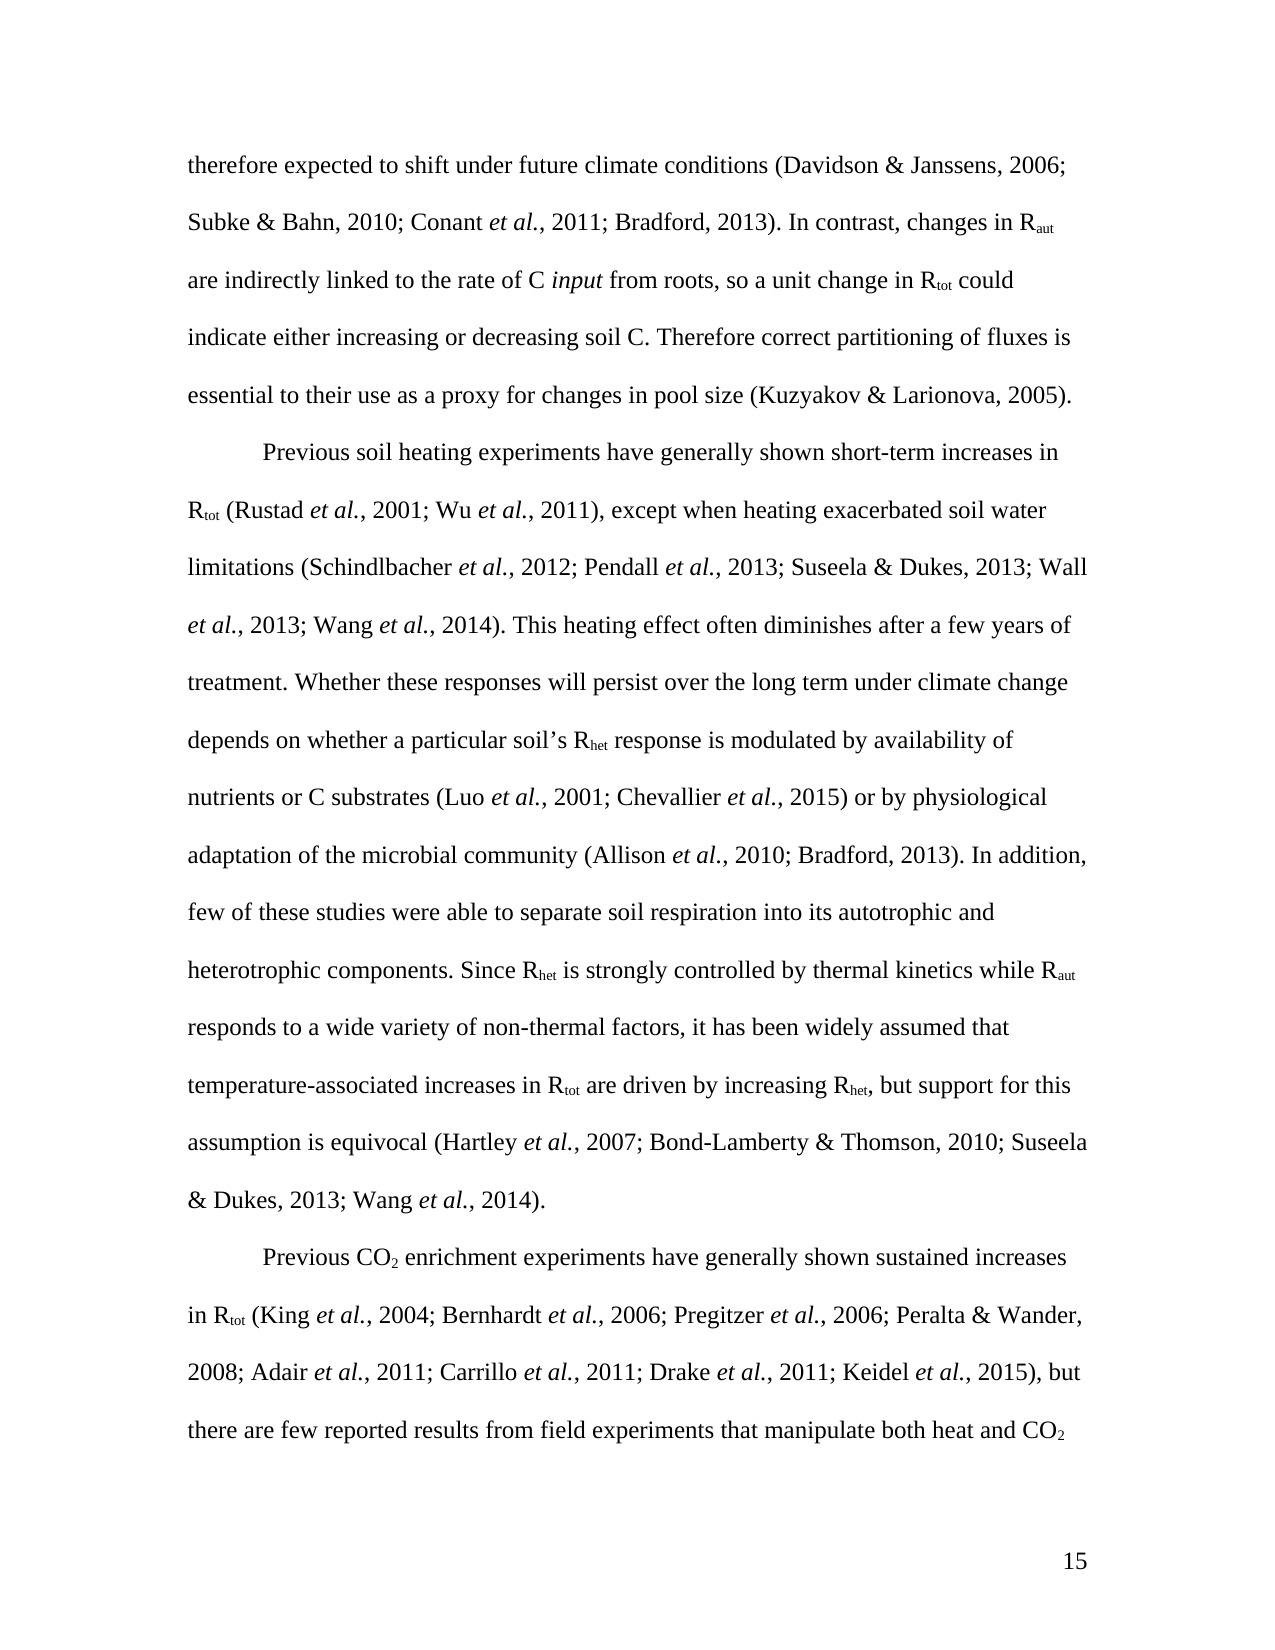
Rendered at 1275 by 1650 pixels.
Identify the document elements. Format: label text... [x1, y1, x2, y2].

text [187, 1242, 1087, 1444]
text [187, 150, 1087, 409]
text Previous soil heating experiments have generally shown short-term increases in Rtot (Rustad et al., 2001; Wu et al., 2011), except when heating exacerbated soil water limitations (Schindlbacher et al., 2012; Pendall et al., 2013; Suseela & Dukes, 2013; Wall et al., 2013; Wang et al., 2014). This heating effect often diminishes after a few years of treatment. Whether these responses will persist over the long term under climate change depends on whether a particular soil’s Rhet response is modulated by availability of nutrients or C substrates (Luo et al., 2001; Chevallier et al., 2015) or by physiological adaptation of the microbial community (Allison et al., 2010; Bradford, 2013). In addition, few of these studies were able to separate soil respiration into its autotrophic and heterotrophic components. Since Rhet is strongly controlled by thermal kinetics while Raut responds to a wide variety of non-thermal factors, it has been widely assumed that temperature-associated increases in Rtot are driven by increasing Rhet, but support for this assumption is equivocal (Hartley et al., 2007; Bond-Lamberty & Thomson, 2010; Suseela & Dukes, 2013; Wang et al., 2014). [187, 437, 1087, 1214]
